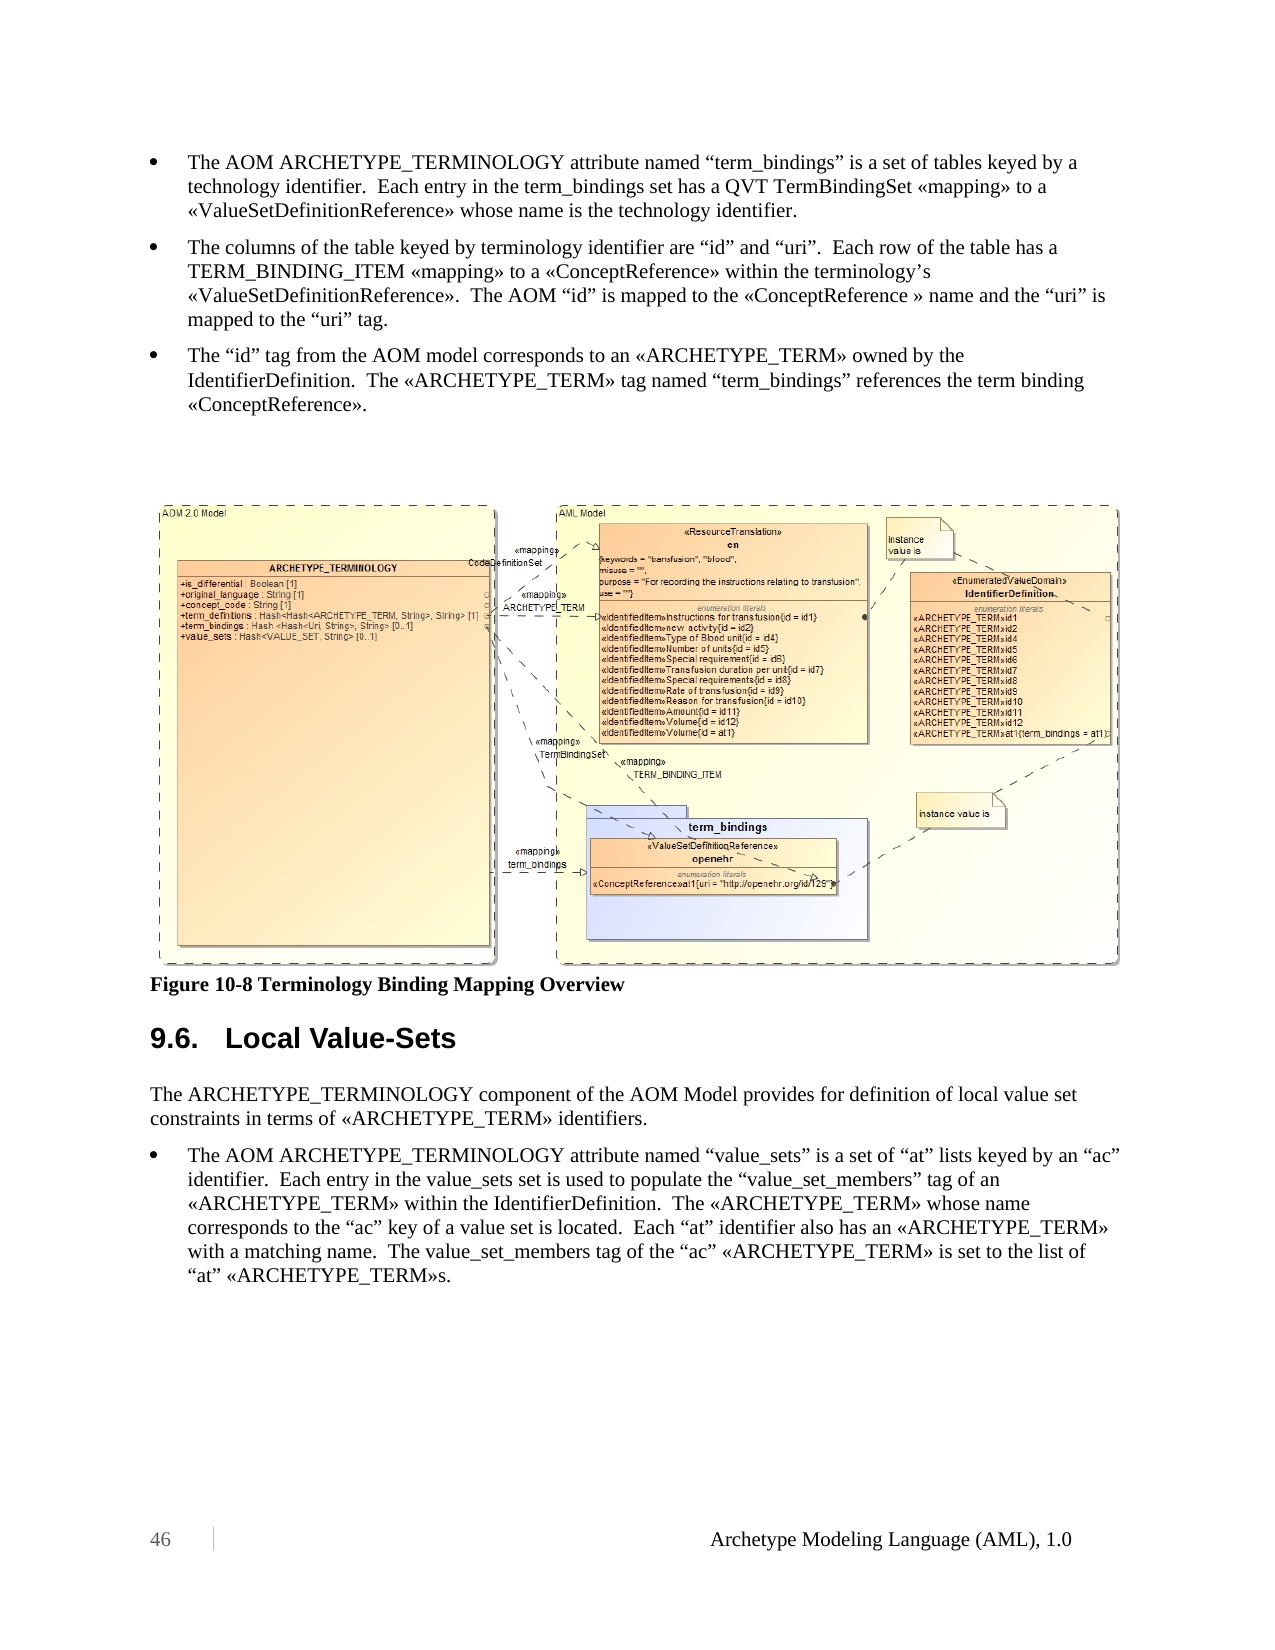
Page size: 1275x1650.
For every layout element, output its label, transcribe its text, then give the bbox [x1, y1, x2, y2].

picture [150, 497, 1125, 972]
text The ARCHETYPE_TERMINOLOGY component of the AOM Model provides for definition of local value set constraints in terms of «ARCHETYPE_TERM» identifiers. [150, 1082, 1125, 1130]
subtitle Local Value-Sets [150, 1021, 1125, 1055]
text The columns of the table keyed by terminology identifier are “id” and “uri”. Each row of the table has a TERM_BINDING_ITEM «mapping» to a «ConceptReference» within the terminology’s «ValueSetDefinitionReference». The AOM “id” is mapped to the «ConceptReference » name and the “uri” is mapped to the “uri” tag. [150, 235, 1125, 331]
text The “id” tag from the AOM model corresponds to an «ARCHETYPE_TERM» owned by the IdentifierDefinition. The «ARCHETYPE_TERM» tag named “term_bindings” references the term binding «ConceptReference». [150, 343, 1125, 416]
text The AOM ARCHETYPE_TERMINOLOGY attribute named “value_sets” is a set of “at” lists keyed by an “ac” identifier. Each entry in the value_sets set is used to populate the “value_set_members” tag of an «ARCHETYPE_TERM» within the IdentifierDefinition. The «ARCHETYPE_TERM» whose name corresponds to the “ac” key of a value set is located. Each “at” identifier also has an «ARCHETYPE_TERM» with a matching name. The value_set_members tag of the “ac” «ARCHETYPE_TERM» is set to the list of “at” «ARCHETYPE_TERM»s. [150, 1143, 1125, 1287]
text The AOM ARCHETYPE_TERMINOLOGY attribute named “term_bindings” is a set of tables keyed by a technology identifier. Each entry in the term_bindings set has a QVT TermBindingSet «mapping» to a «ValueSetDefinitionReference» whose name is the technology identifier. [150, 150, 1125, 222]
